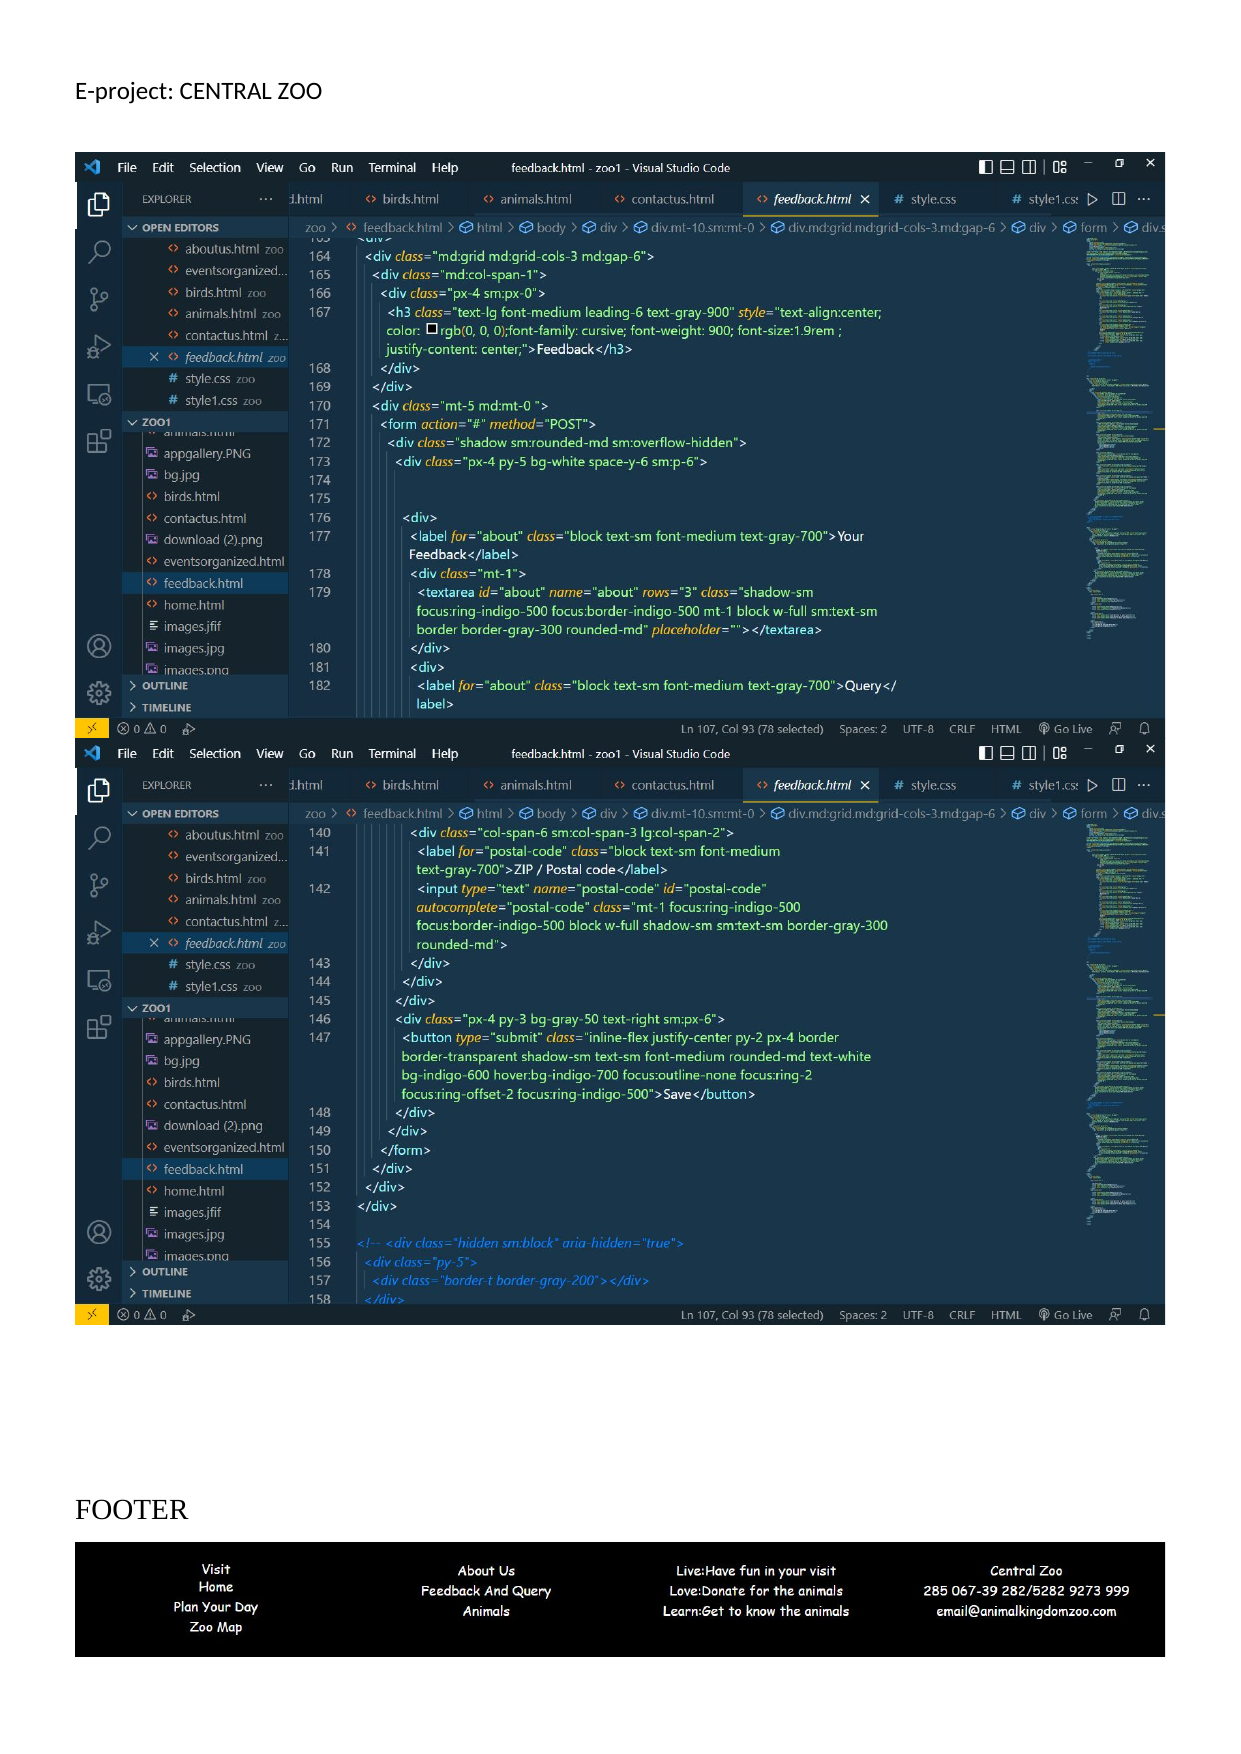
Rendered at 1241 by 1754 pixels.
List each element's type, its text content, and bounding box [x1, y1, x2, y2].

picture [75, 152, 1166, 1325]
picture [75, 1542, 1166, 1657]
text FOOTER [75, 1492, 1165, 1525]
